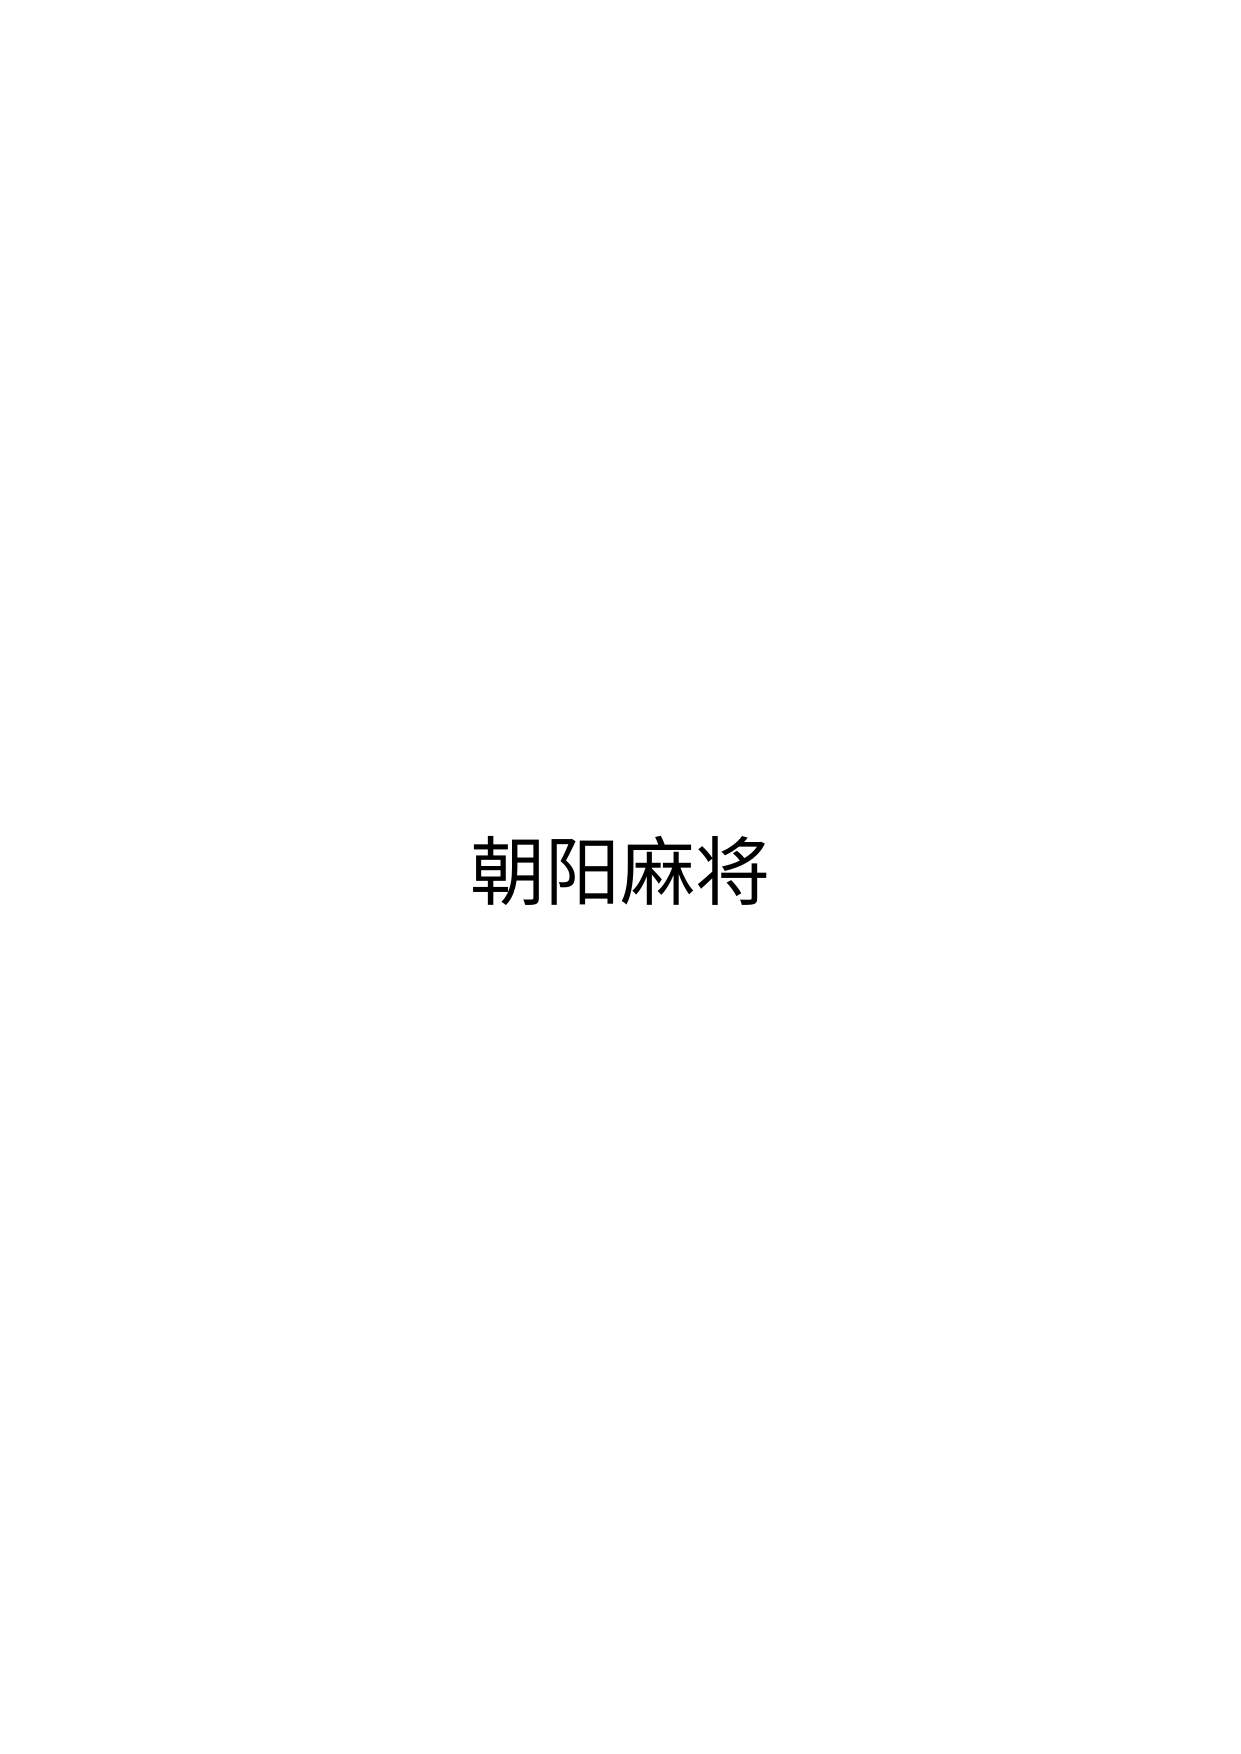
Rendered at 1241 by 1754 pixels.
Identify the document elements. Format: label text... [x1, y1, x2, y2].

text 朝阳麻将 [187, 812, 1053, 921]
